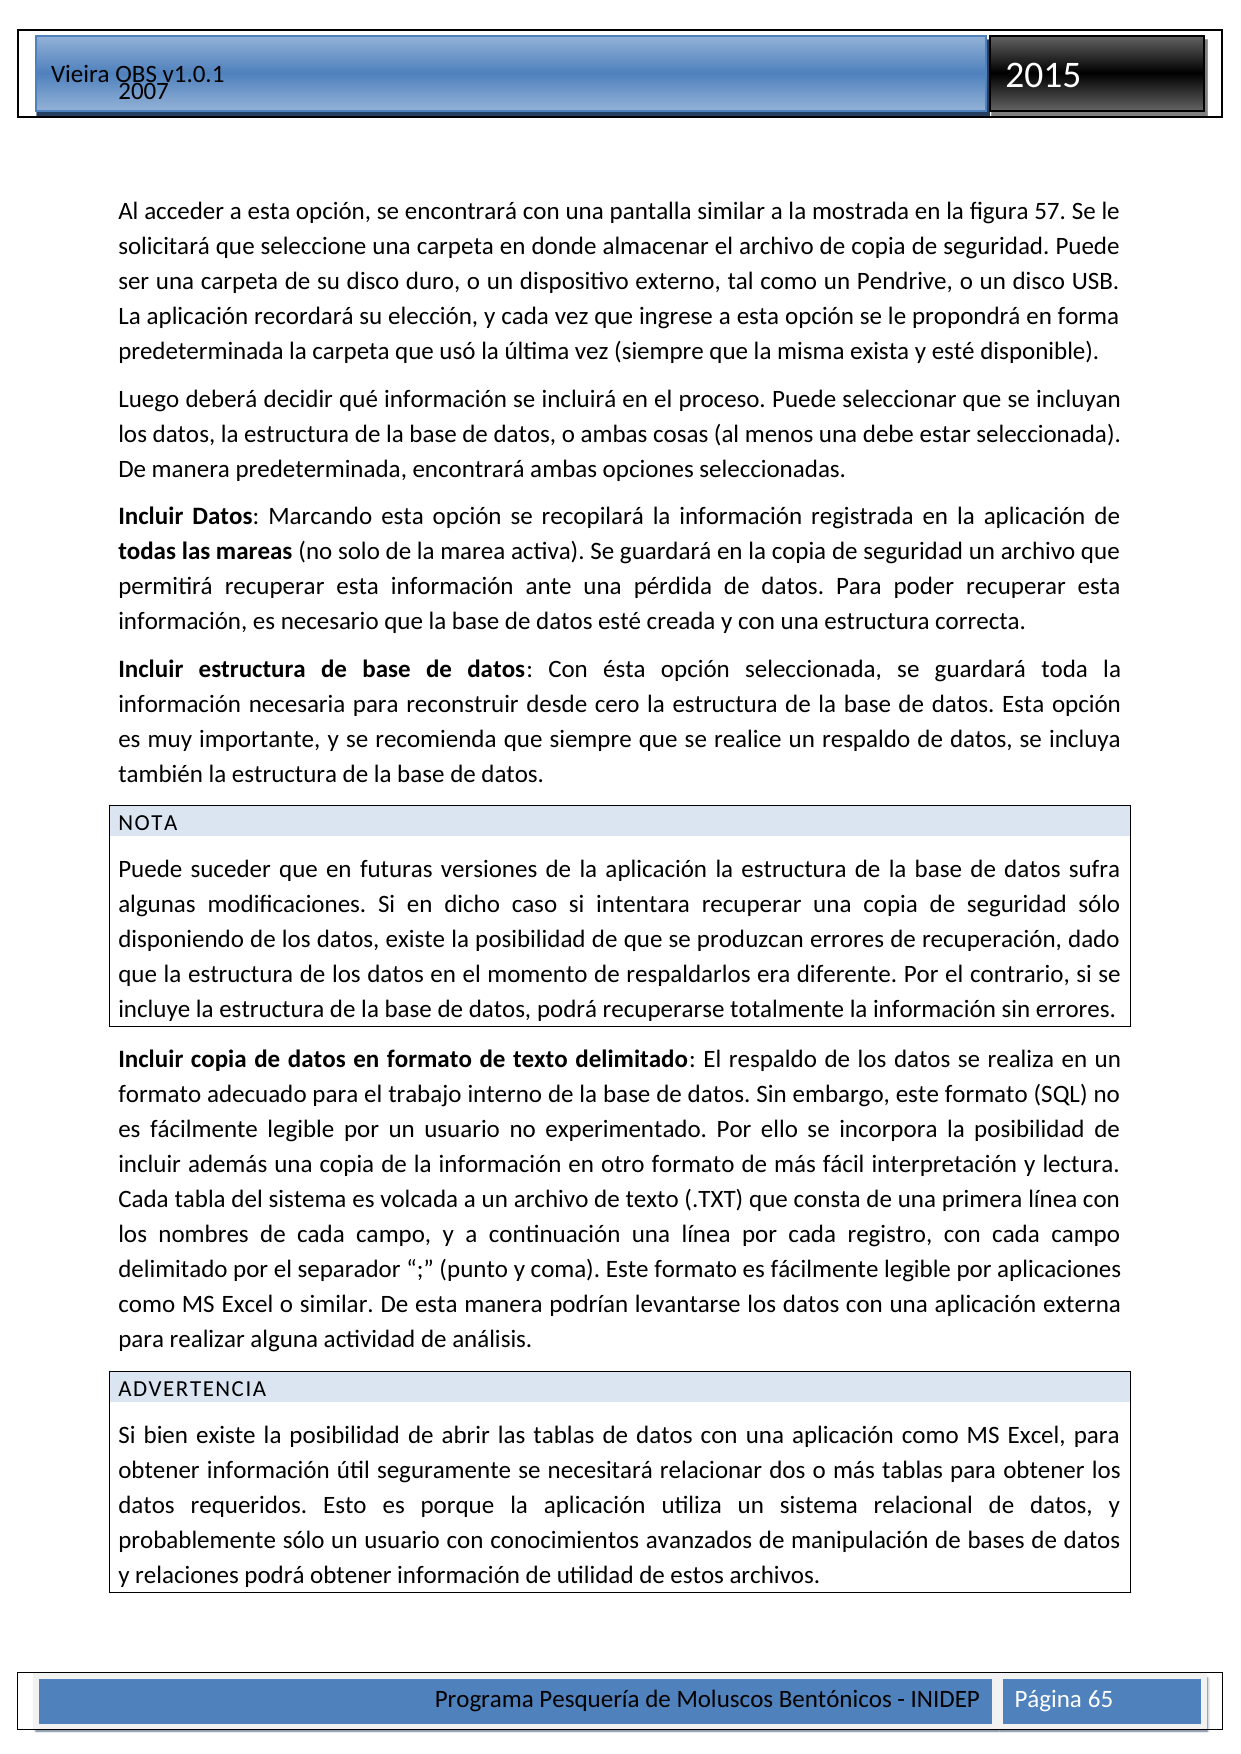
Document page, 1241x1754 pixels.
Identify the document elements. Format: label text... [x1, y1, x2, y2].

text Incluir Datos: Marcando esta opción se recopilará la información registrada en la aplicación de todas las mareas (no solo de la marea activa). Se guardará en la copia de seguridad un archivo que permitirá recuperar esta información ante una pérdida de datos. Para poder recuperar esta información, es necesario que la base de datos esté creada y con una estructura correcta. [118, 500, 1122, 636]
text Si bien existe la posibilidad de abrir las tablas de datos con una aplicación como MS Excel, para obtener información útil seguramente se necesitará relacionar dos o más tablas para obtener los datos requeridos. Esto es porque la aplicación utiliza un sistema relacional de datos, y probablemente sólo un usuario con conocimientos avanzados de manipulación de bases de datos y relaciones podrá obtener información de utilidad de estos archivos. [110, 1416, 1130, 1592]
text Puede suceder que en futuras versiones de la aplicación la estructura de la base de datos sufra algunas modificaciones. Si en dicho caso si intentara recuperar una copia de seguridad sólo disponiendo de los datos, existe la posibilidad de que se produzcan errores de recuperación, dado que la estructura de los datos en el momento de respaldarlos era diferente. Por el contrario, si se incluye la estructura de la base de datos, podrá recuperarse totalmente la información sin errores. [110, 850, 1130, 1026]
text Incluir estructura de base de datos: Con ésta opción seleccionada, se guardará toda la información necesaria para reconstruir desde cero la estructura de la base de datos. Esta opción es muy importante, y se recomienda que siempre que se realice un respaldo de datos, se incluya también la estructura de la base de datos. [118, 653, 1122, 788]
text Luego deberá decidir qué información se incluirá en el proceso. Puede seleccionar que se incluyan los datos, la estructura de la base de datos, o ambas cosas (al menos una debe estar seleccionada). De manera predeterminada, encontrará ambas opciones seleccionadas. [118, 383, 1122, 483]
text Incluir copia de datos en formato de texto delimitado: El respaldo de los datos se realiza en un formato adecuado para el trabajo interno de la base de datos. Sin embargo, este formato (SQL) no es fácilmente legible por un usuario no experimentado. Por ello se incorpora la posibilidad de incluir además una copia de la información en otro formato de más fácil interpretación y lectura. Cada tabla del sistema es volcada a un archivo de texto (.TXT) que consta de una primera línea con los nombres de cada campo, y a continuación una línea por cada registro, con cada campo delimitado por el separador “;” (punto y coma). Este formato es fácilmente legible por aplicaciones como MS Excel o similar. De esta manera podrían levantarse los datos con una aplicación externa para realizar alguna actividad de análisis. [118, 1044, 1122, 1354]
text NOTA [110, 806, 1130, 836]
text Al acceder a esta opción, se encontrará con una pantalla similar a la mostrada en la figura 57. Se le solicitará que seleccione una carpeta en donde almacenar el archivo de copia de seguridad. Puede ser una carpeta de su disco duro, o un dispositivo externo, tal como un Pendrive, o un disco USB. La aplicación recordará su elección, y cada vez que ingrese a esta opción se le propondrá en forma predeterminada la carpeta que usó la última vez (siempre que la misma exista y esté disponible). [118, 195, 1122, 366]
text ADVERTENCIA [110, 1372, 1130, 1402]
